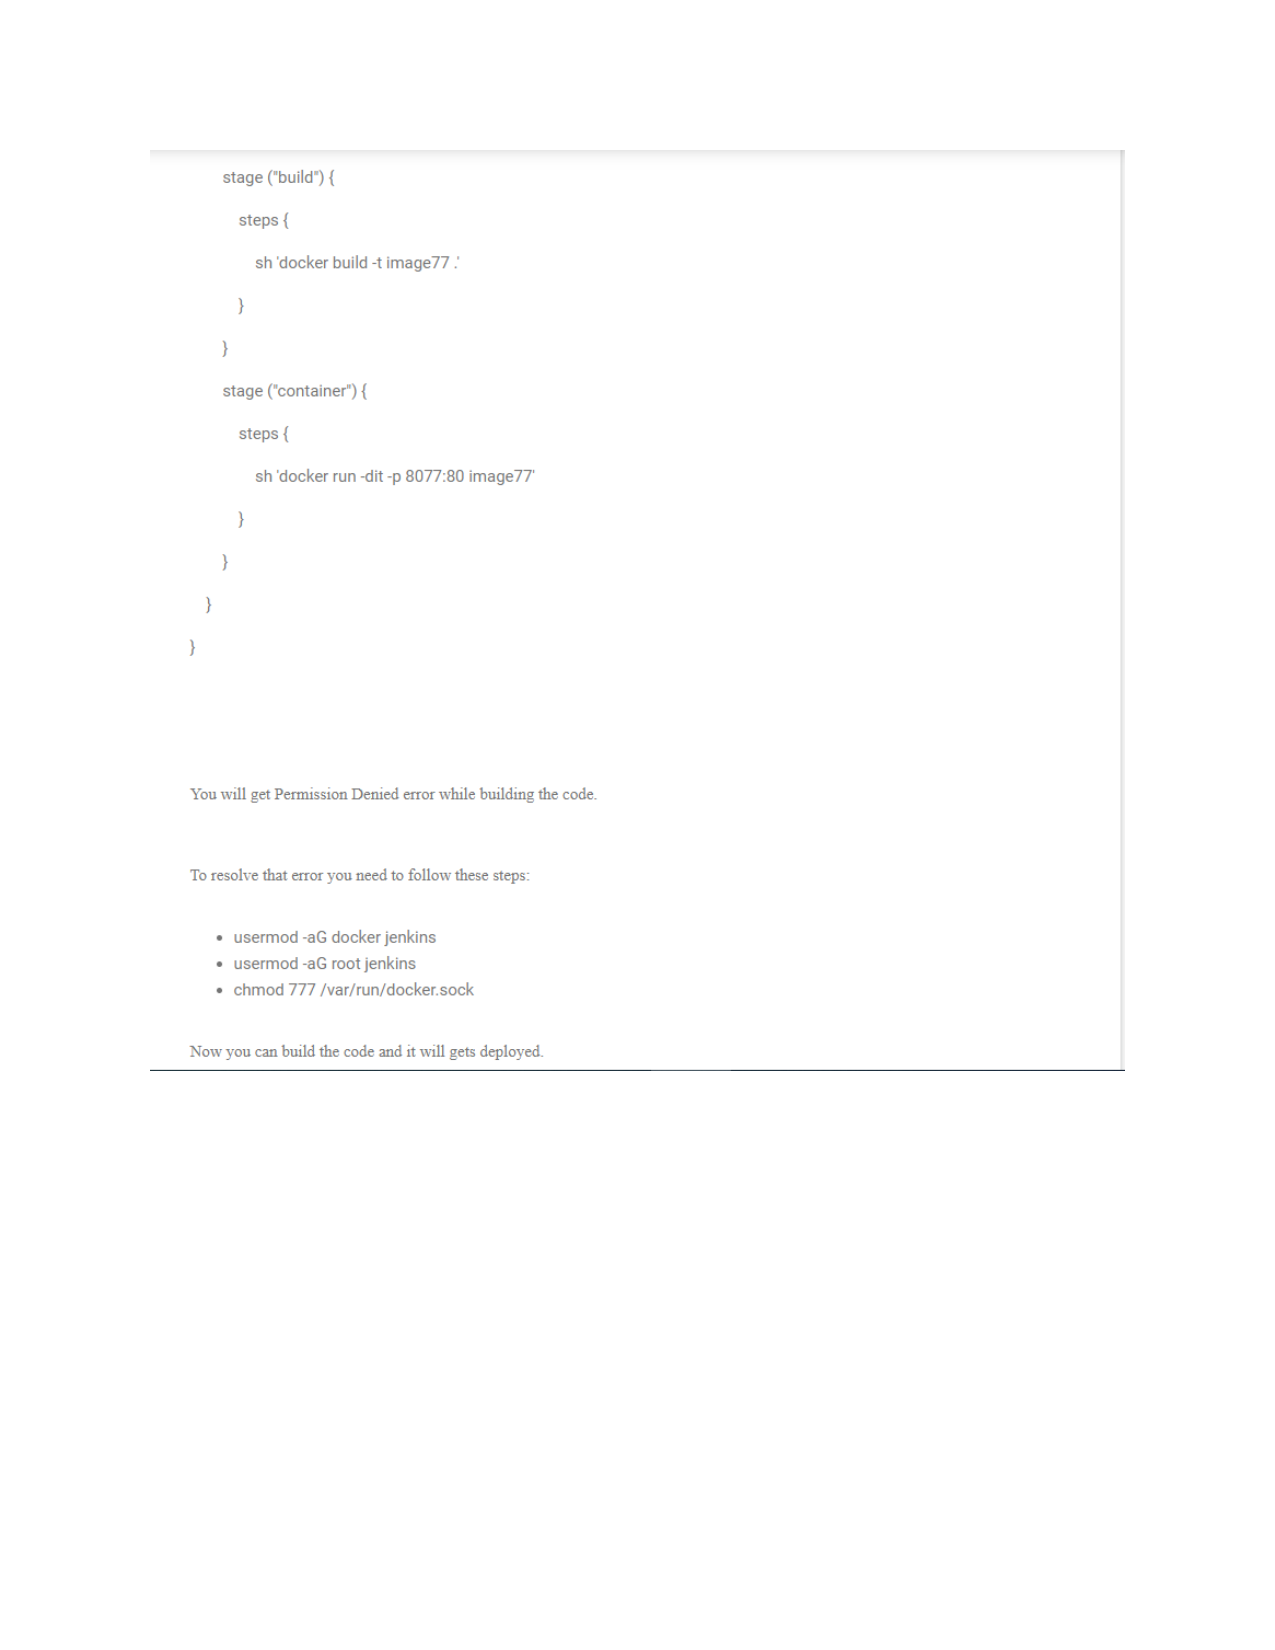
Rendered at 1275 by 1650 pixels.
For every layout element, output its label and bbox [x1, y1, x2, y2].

picture [150, 150, 1125, 1071]
